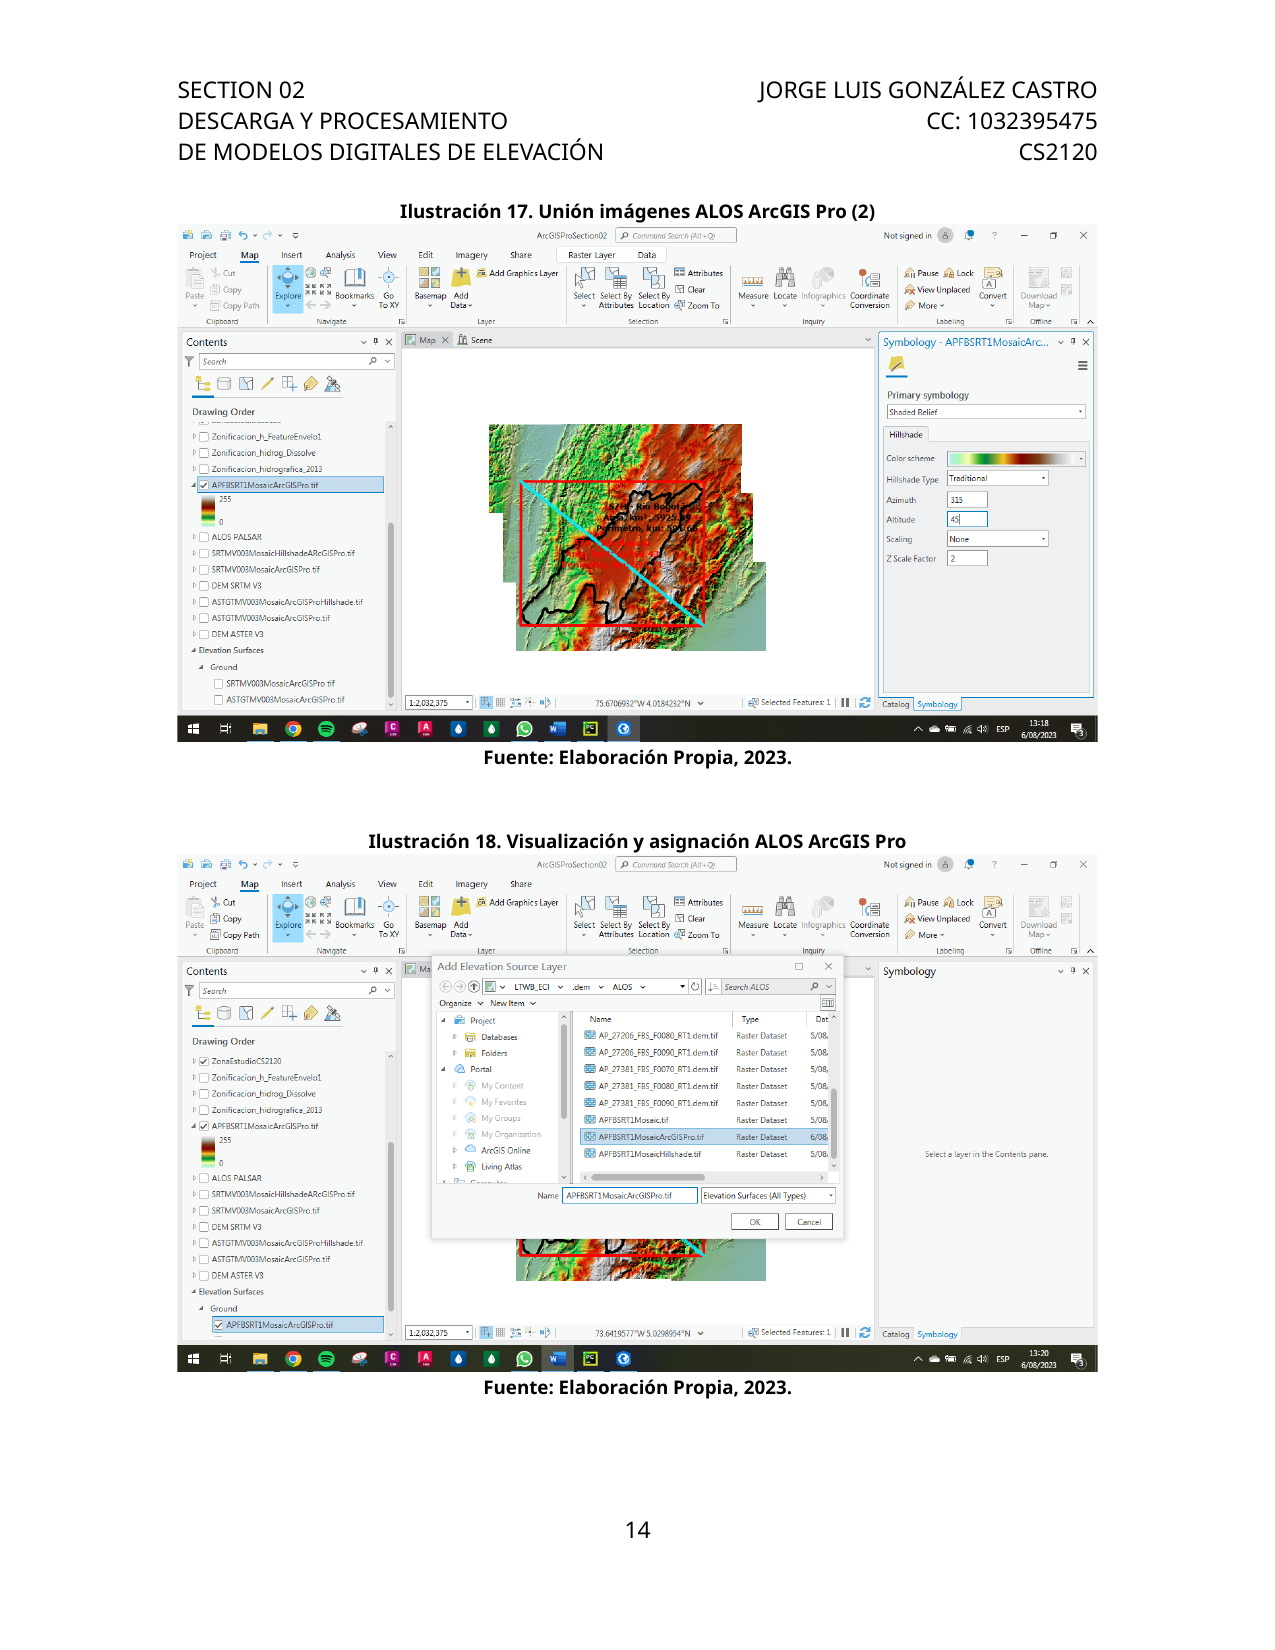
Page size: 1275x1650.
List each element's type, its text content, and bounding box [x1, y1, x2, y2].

text Fuente: Elaboración Propia, 2023. [177, 1374, 1098, 1400]
text Fuente: Elaboración Propia, 2023. [177, 744, 1098, 770]
picture [177, 854, 1098, 1372]
picture [177, 224, 1098, 742]
